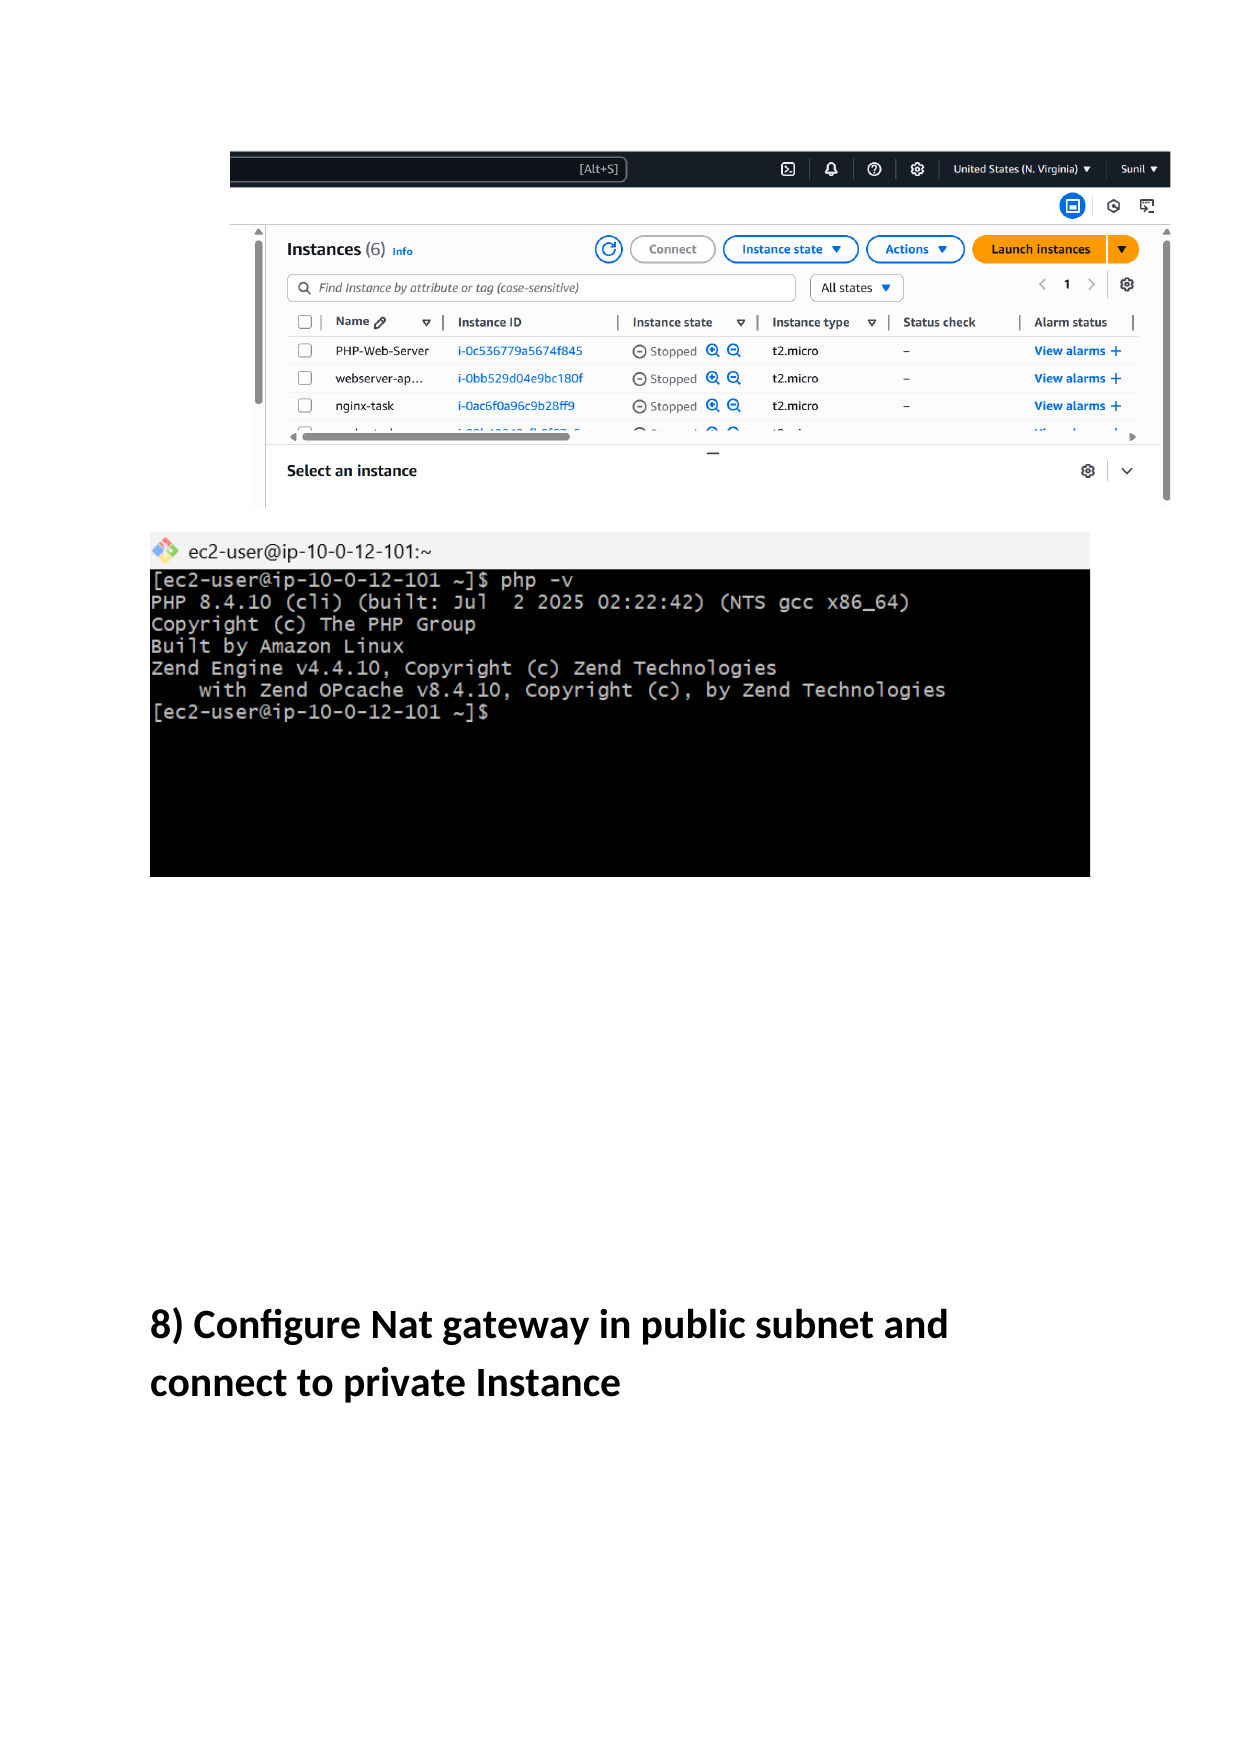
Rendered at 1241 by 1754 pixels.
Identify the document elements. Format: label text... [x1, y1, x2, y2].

text 8) Configure Nat gateway in public subnet and connect to private Instance [150, 1298, 1090, 1407]
picture [230, 150, 1171, 508]
picture [150, 532, 1091, 877]
